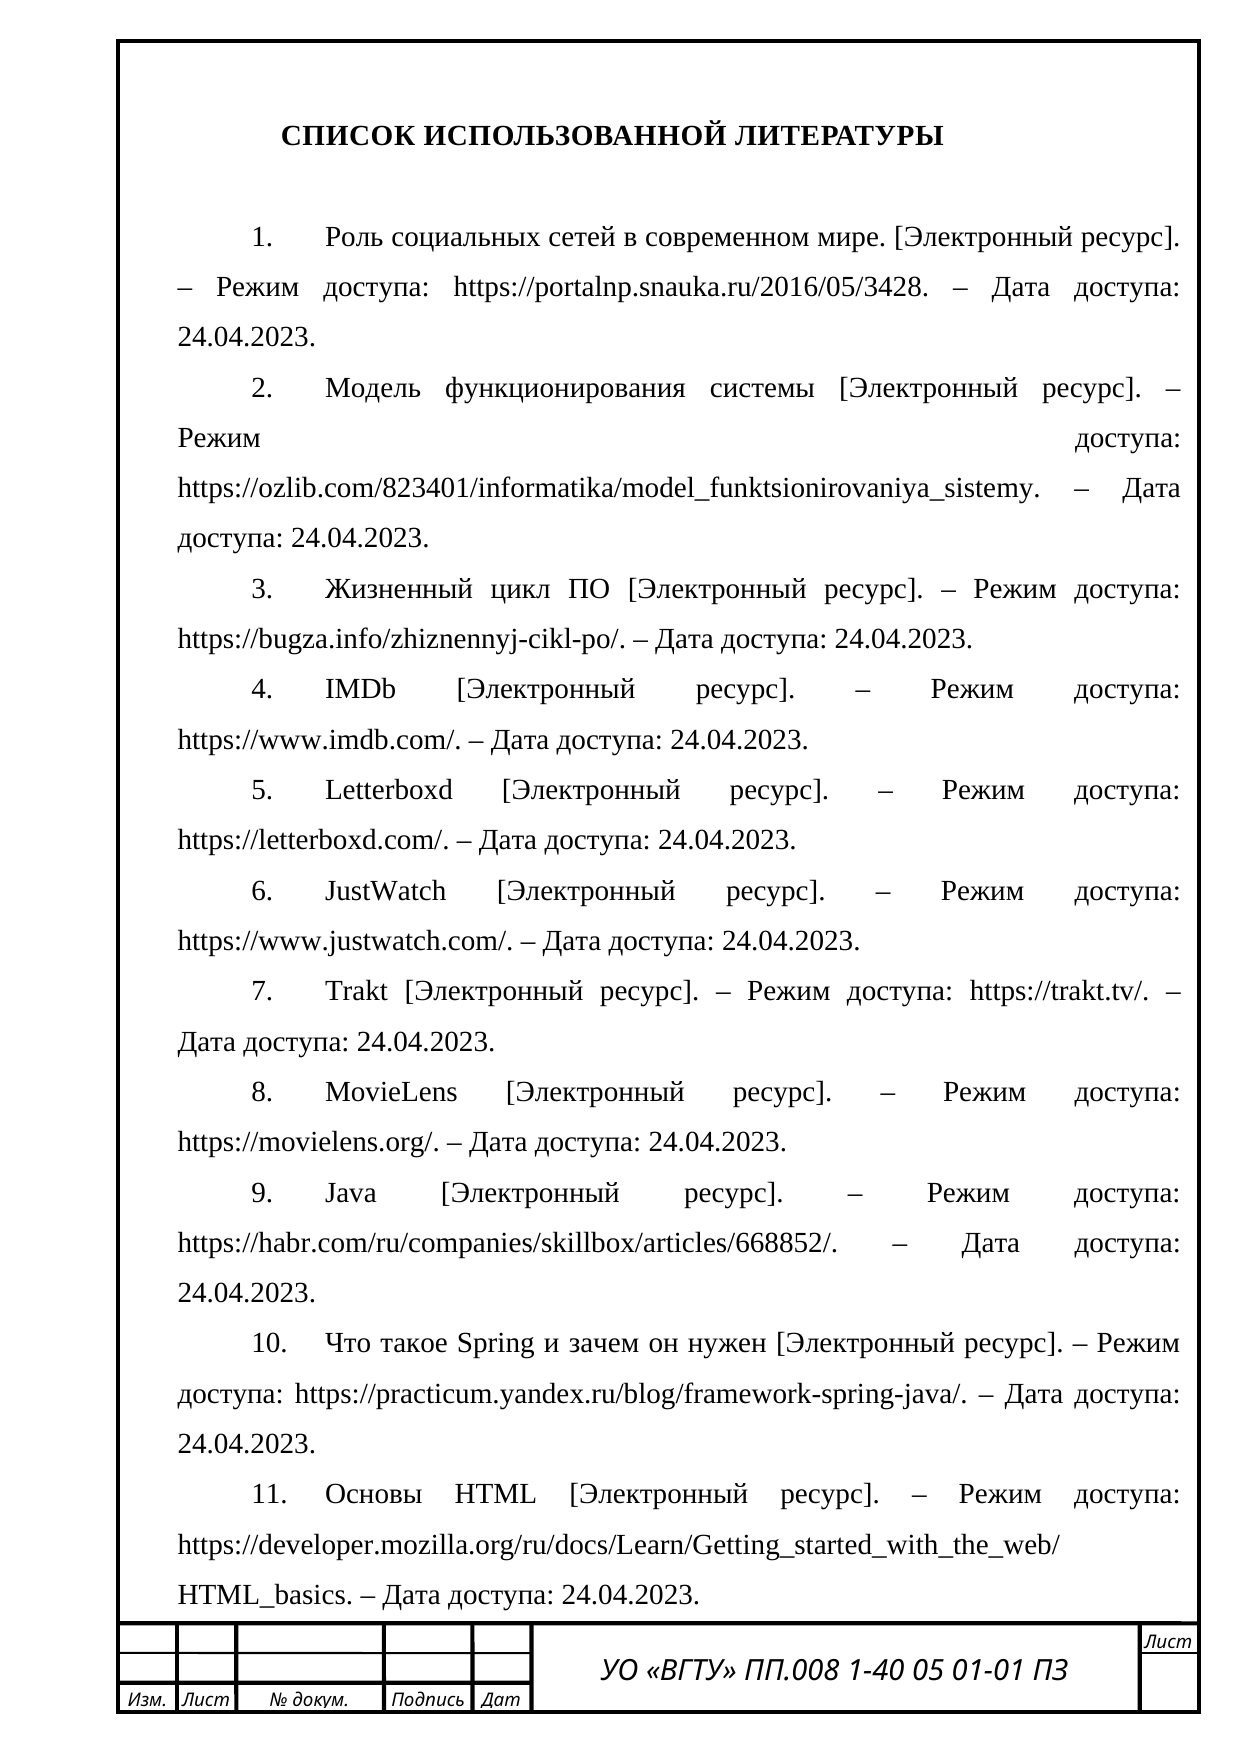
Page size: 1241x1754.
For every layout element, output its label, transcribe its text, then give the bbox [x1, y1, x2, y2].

list Роль социальных сетей в современном мире. [Электронный ресурс]. – Режим доступа: https://portalnp.snauka.ru/2016/05/3428. – Дата доступа: 24.04.2023. [177, 219, 1181, 353]
list Trakt [Электронный ресурс]. – Режим доступа: https://trakt.tv/. – Дата доступа: 24.04.2023. [177, 973, 1181, 1057]
list JustWatch [Электронный ресурс]. – Режим доступа: https://www.justwatch.com/. – Дата доступа: 24.04.2023. [177, 873, 1181, 957]
list Модель функционирования системы [Электронный ресурс]. – Режим доступа: https://ozlib.com/823401/informatika/model_funktsionirovaniya_sistemy. – Дата доступа: 24.04.2023. [177, 370, 1181, 554]
list Жизненный цикл ПО [Электронный ресурс]. – Режим доступа: https://bugza.info/zhiznennyj-cikl-po/. – Дата доступа: 24.04.2023. [177, 571, 1181, 655]
list Java [Электронный ресурс]. – Режим доступа: https://habr.com/ru/companies/skillbox/articles/668852/. – Дата доступа: 24.04.2023. [177, 1175, 1181, 1309]
list Основы HTML [Электронный ресурс]. – Режим доступа: https://developer.mozilla.org/ru/docs/Learn/Getting_started_with_the_web/HTML_basics. – Дата доступа: 24.04.2023. [177, 1477, 1181, 1611]
list IMDb [Электронный ресурс]. – Режим доступа: https://www.imdb.com/. – Дата доступа: 24.04.2023. [177, 672, 1181, 755]
list Letterboxd [Электронный ресурс]. – Режим доступа: https://letterboxd.com/. – Дата доступа: 24.04.2023. [177, 772, 1181, 856]
subtitle Список использованной литературы [207, 118, 1137, 152]
list Что такое Spring и зачем он нужен [Электронный ресурс]. – Режим доступа: https://practicum.yandex.ru/blog/framework-spring-java/. – Дата доступа: 24.04.2023. [177, 1326, 1181, 1460]
list MovieLens [Электронный ресурс]. – Режим доступа: https://movielens.org/. – Дата доступа: 24.04.2023. [177, 1074, 1181, 1158]
